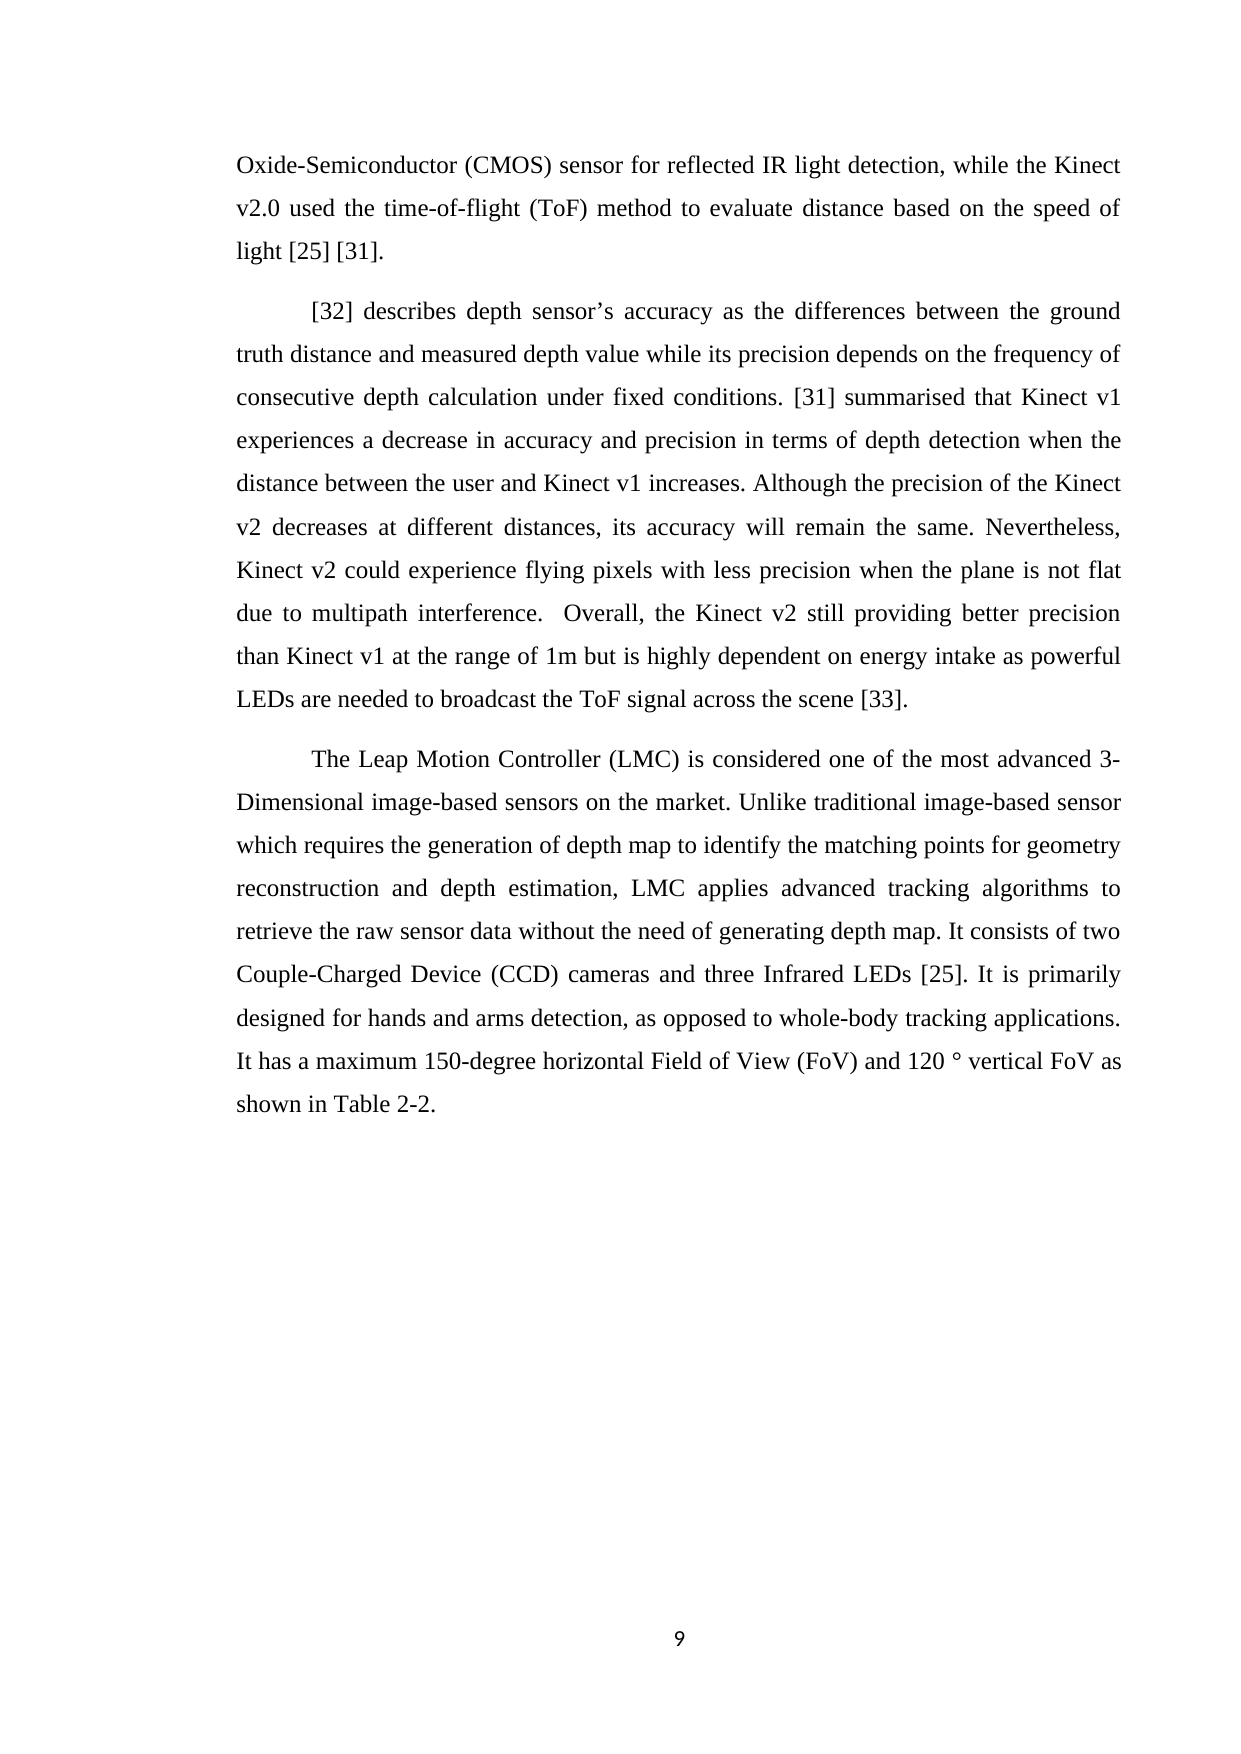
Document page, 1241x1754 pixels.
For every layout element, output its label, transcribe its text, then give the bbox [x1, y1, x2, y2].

text The Leap Motion Controller (LMC) is considered one of the most advanced 3-Dimensional image-based sensors on the market. Unlike traditional image-based sensor which requires the generation of depth map to identify the matching points for geometry reconstruction and depth estimation, LMC applies advanced tracking algorithms to retrieve the raw sensor data without the need of generating depth map. It consists of two Couple-Charged Device (CCD) cameras and three Infrared LEDs [25]. It is primarily designed for hands and arms detection, as opposed to whole-body tracking applications. It has a maximum 150-degree horizontal Field of View (FoV) and 120 ° vertical FoV as shown in Table 2-2. [236, 744, 1122, 1118]
text [32] describes depth sensor’s accuracy as the differences between the ground truth distance and measured depth value while its precision depends on the frequency of consecutive depth calculation under fixed conditions. [31] summarised that Kinect v1 experiences a decrease in accuracy and precision in terms of depth detection when the distance between the user and Kinect v1 increases. Although the precision of the Kinect v2 decreases at different distances, its accuracy will remain the same. Nevertheless, Kinect v2 could experience flying pixels with less precision when the plane is not flat due to multipath interference. Overall, the Kinect v2 still providing better precision than Kinect v1 at the range of 1m but is highly dependent on energy intake as powerful LEDs are needed to broadcast the ToF signal across the scene [33]. [236, 296, 1122, 713]
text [236, 150, 1122, 265]
